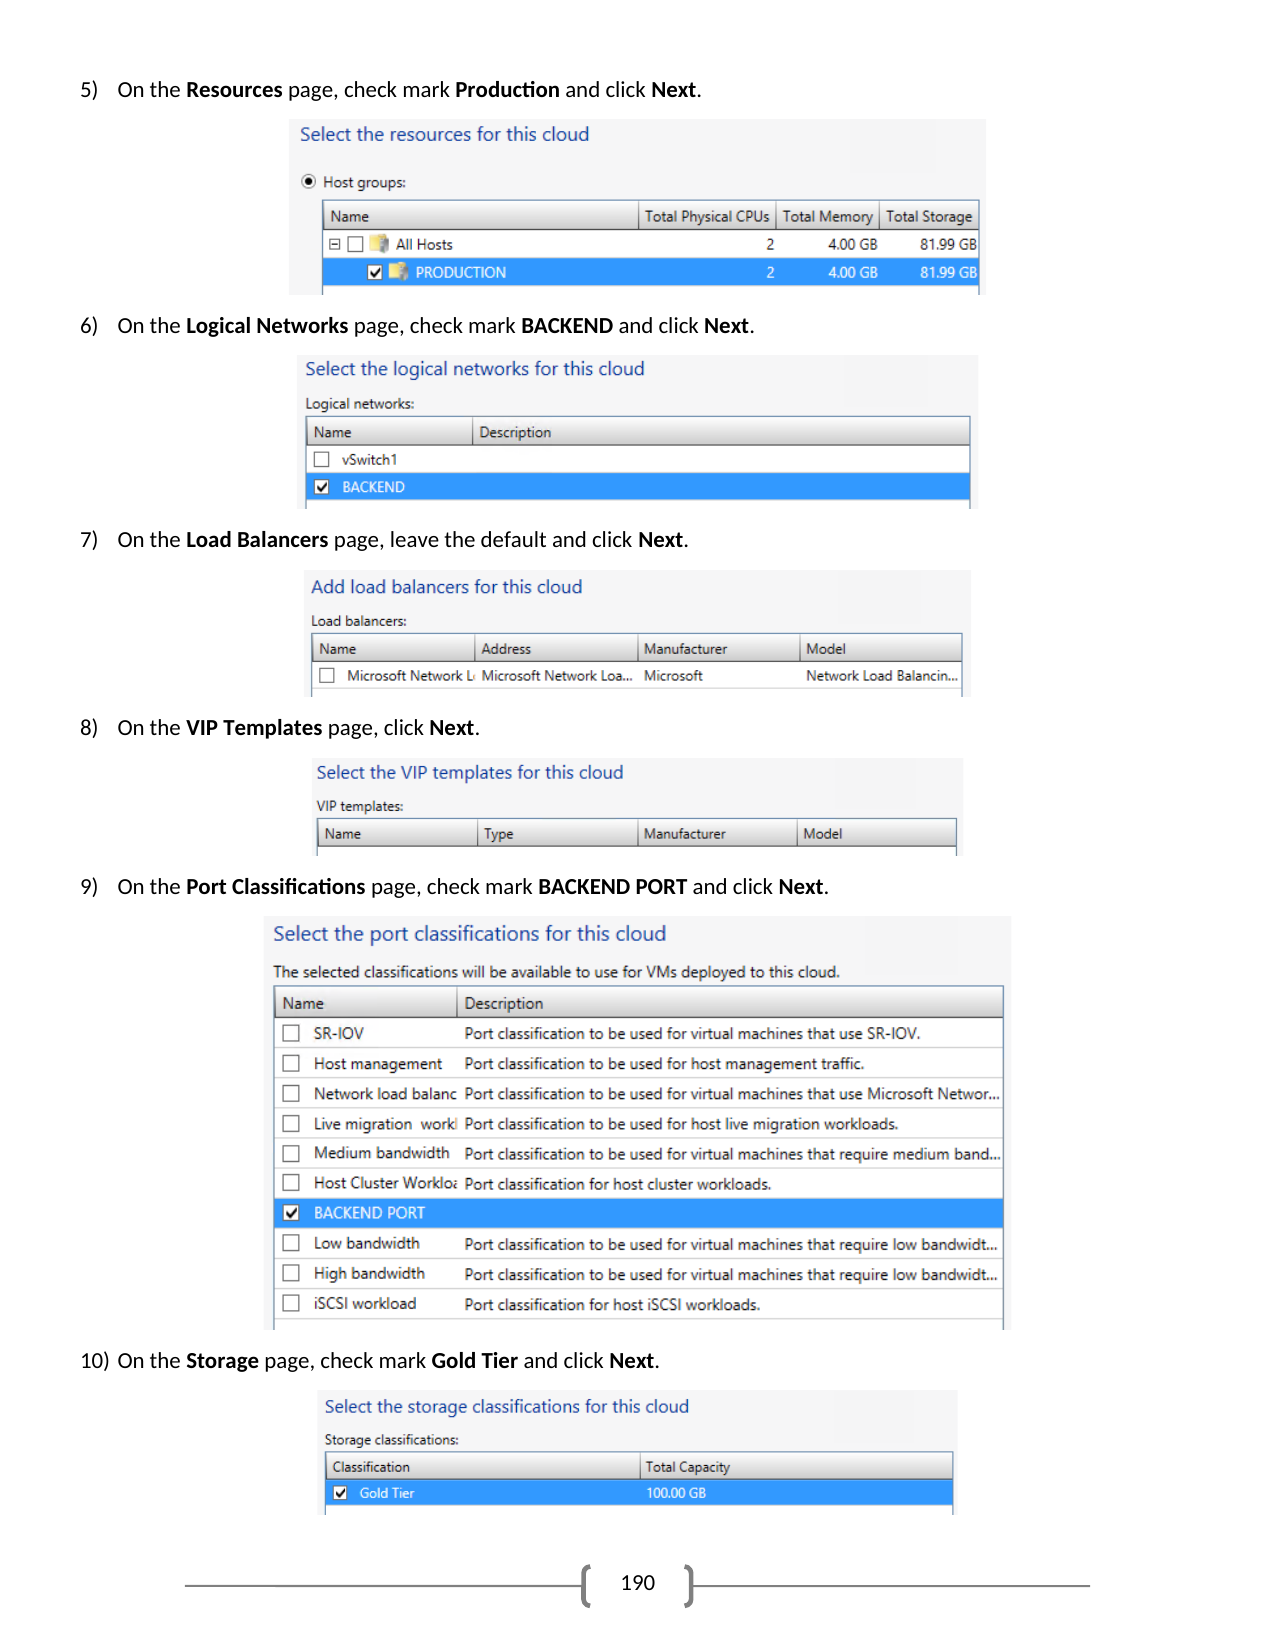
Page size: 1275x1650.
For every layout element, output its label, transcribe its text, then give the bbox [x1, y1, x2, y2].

picture [311, 758, 964, 856]
list On the Storage page, check mark Gold Tier and click Next. [80, 1346, 1200, 1374]
list On the VIP Templates page, click Next. [80, 713, 1200, 742]
picture [288, 119, 987, 295]
list On the Port Classifications page, check mark BACKEND PORT and click Next. [80, 872, 1200, 900]
picture [296, 355, 979, 509]
picture [317, 1390, 958, 1515]
picture [263, 916, 1012, 1330]
list On the Logical Networks page, check mark BACKEND and click Next. [80, 311, 1200, 339]
list On the Resources page, check mark Production and click Next. [80, 75, 1200, 103]
list On the Load Balancers page, leave the default and click Next. [80, 526, 1200, 553]
picture [303, 570, 972, 697]
